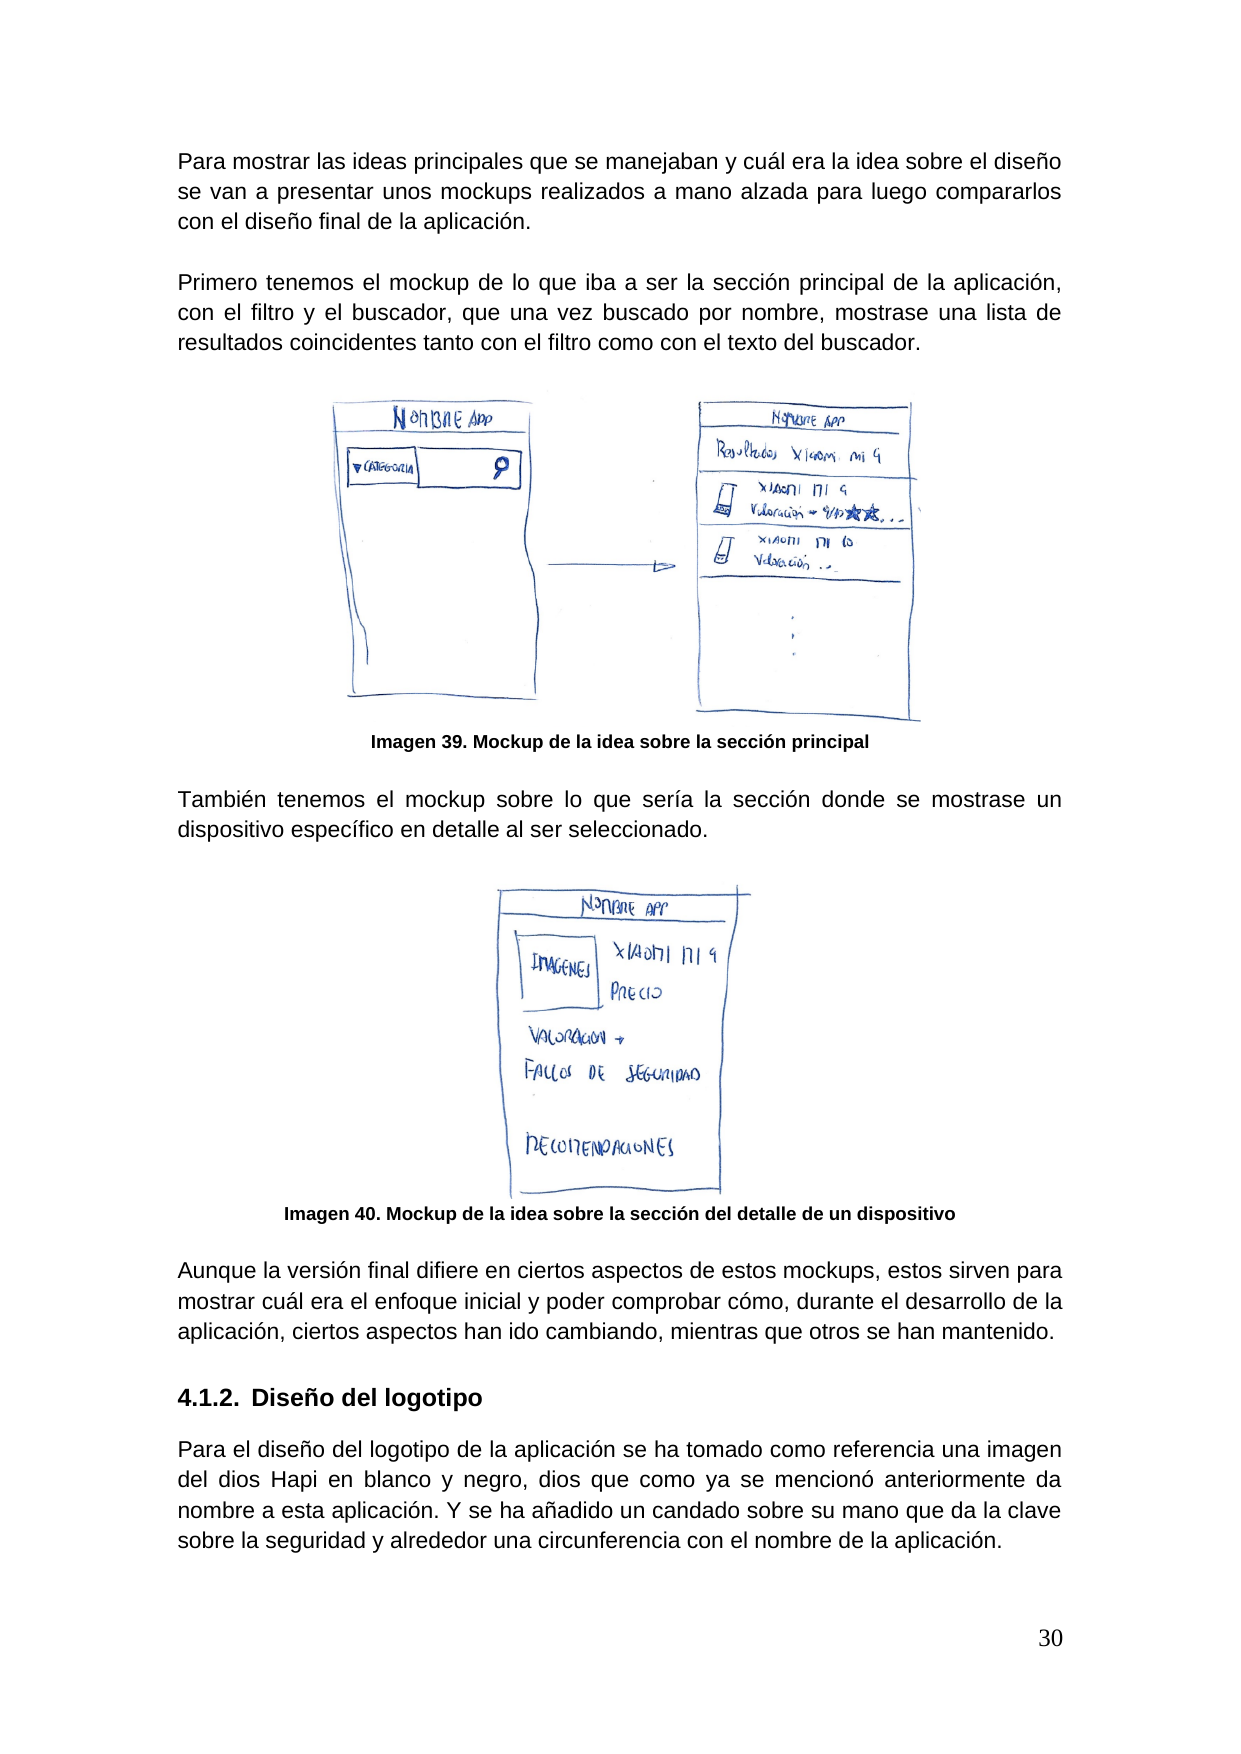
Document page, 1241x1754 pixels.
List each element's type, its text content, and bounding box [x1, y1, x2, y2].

text Primero tenemos el mockup de lo que iba a ser la sección principal de la aplicación, con el filtro y el buscador, que una vez buscado por nombre, mostrase una lista de resultados coincidentes tanto con el filtro como con el texto del buscador. [177, 268, 1063, 355]
picture [485, 876, 755, 1199]
text También tenemos el mockup sobre lo que sería la sección donde se mostrase un dispositivo específico en detalle al ser seleccionado. [177, 786, 1063, 843]
text Para mostrar las ideas principales que se manejaban y cuál era la idea sobre el diseño se van a presentar unos mockups realizados a mano alzada para luego compararlos con el diseño final de la aplicación. [177, 148, 1063, 234]
subtitle Diseño del logotipo [177, 1382, 1063, 1411]
picture [319, 389, 921, 727]
text Para el diseño del logotipo de la aplicación se ha tomado como referencia una imagen del dios Hapi en blanco y negro, dios que como ya se mencionó anteriormente da nombre a esta aplicación. Y se ha añadido un candado sobre su mano que da la clave sobre la seguridad y alrededor una circunferencia con el nombre de la aplicación. [177, 1436, 1063, 1553]
text Aunque la versión final difiere en ciertos aspectos de estos mockups, estos sirven para mostrar cuál era el enfoque inicial y poder comprobar cómo, durante el desarrollo de la aplicación, ciertos aspectos han ido cambiando, mientras que otros se han mantenido. [177, 1257, 1063, 1344]
text Imagen 39. Mockup de la idea sobre la sección principal [177, 731, 1063, 753]
text Imagen 40. Mockup de la idea sobre la sección del detalle de un dispositivo [177, 1202, 1063, 1224]
